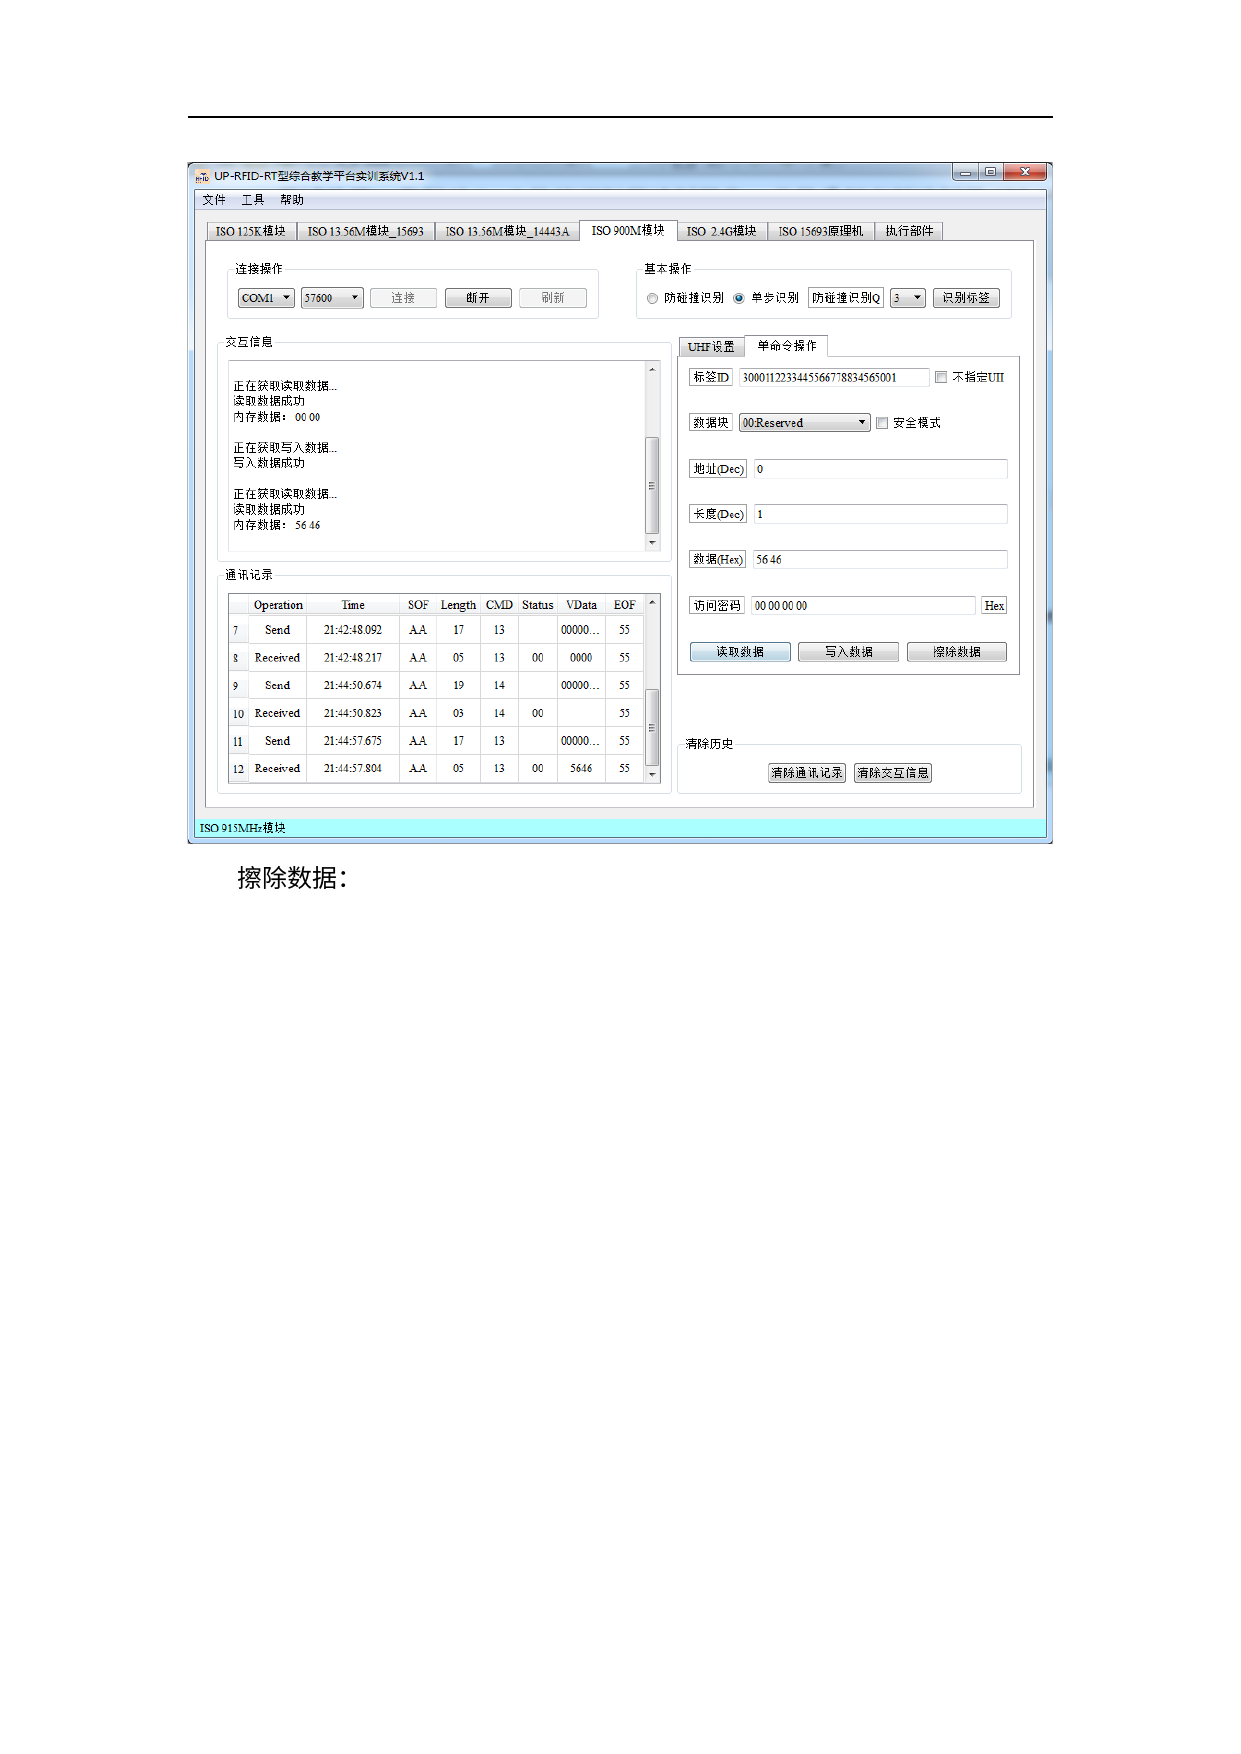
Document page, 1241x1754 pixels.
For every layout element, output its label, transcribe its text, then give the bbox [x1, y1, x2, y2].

text 擦除数据： [187, 844, 1053, 909]
picture [187, 162, 1053, 844]
